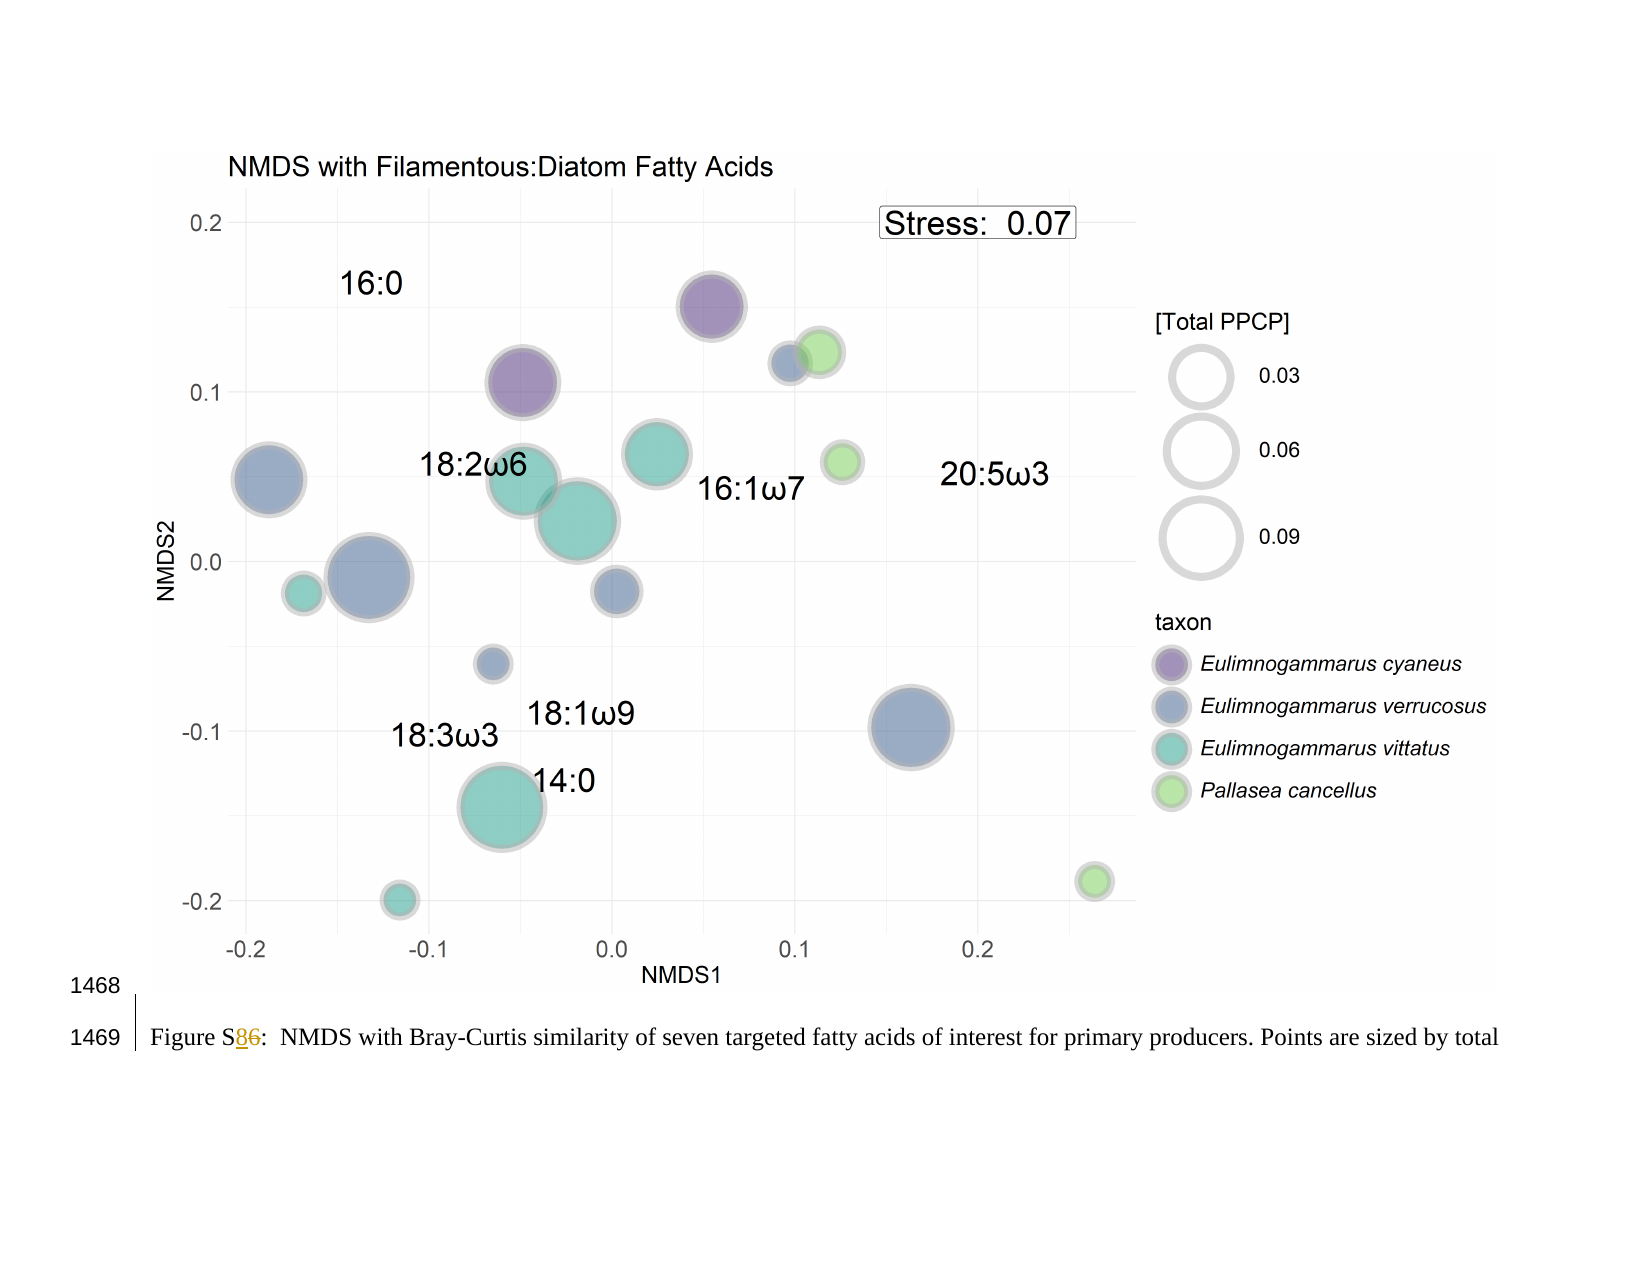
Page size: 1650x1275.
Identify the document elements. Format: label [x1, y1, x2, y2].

text [150, 150, 1500, 1051]
picture [150, 150, 1499, 994]
